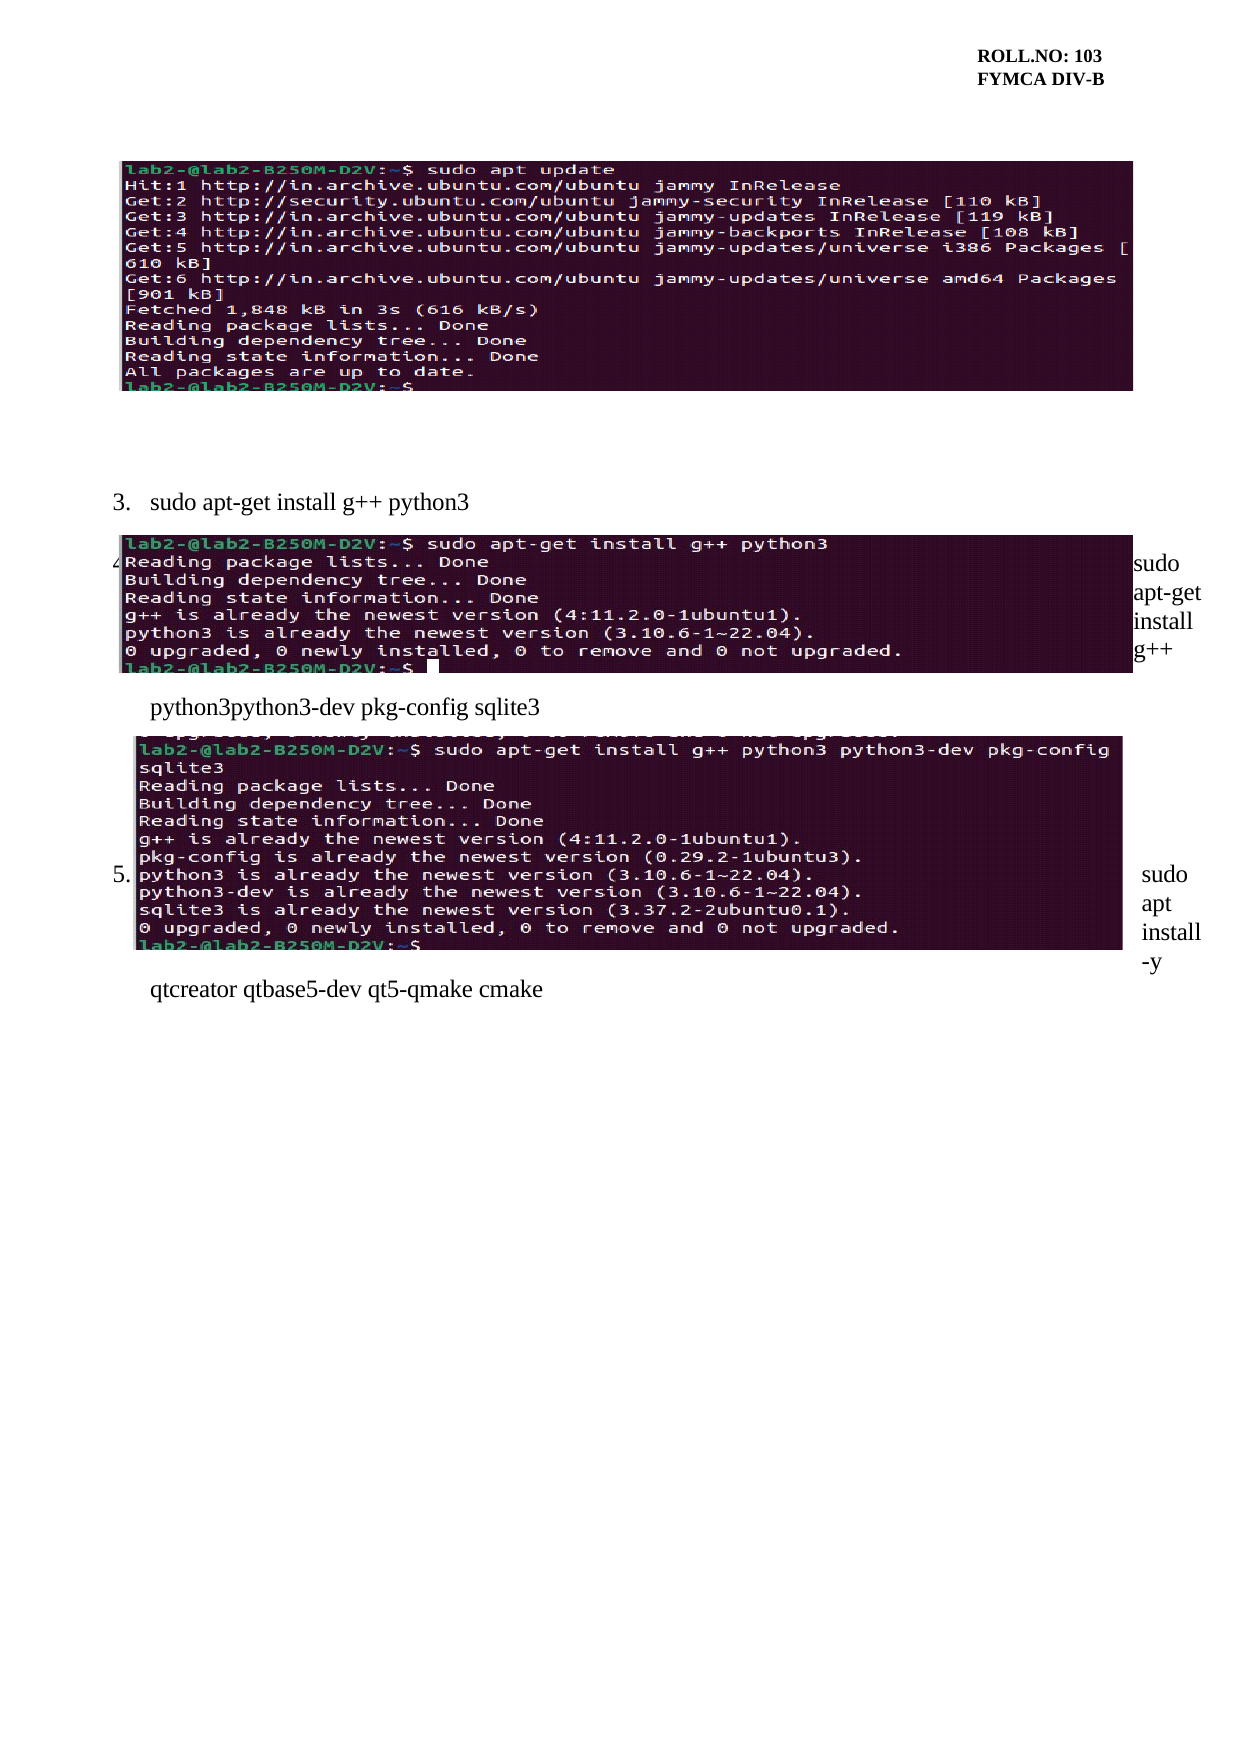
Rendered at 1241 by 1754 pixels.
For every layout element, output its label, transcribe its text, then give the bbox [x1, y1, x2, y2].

picture [117, 161, 1133, 390]
picture [131, 736, 1122, 949]
list sudo apt-get install g++ python3 [112, 487, 1207, 516]
list sudo apt install -y qtcreator qtbase5-dev qt5-qmake cmake [112, 859, 1207, 1003]
picture [117, 535, 1133, 673]
